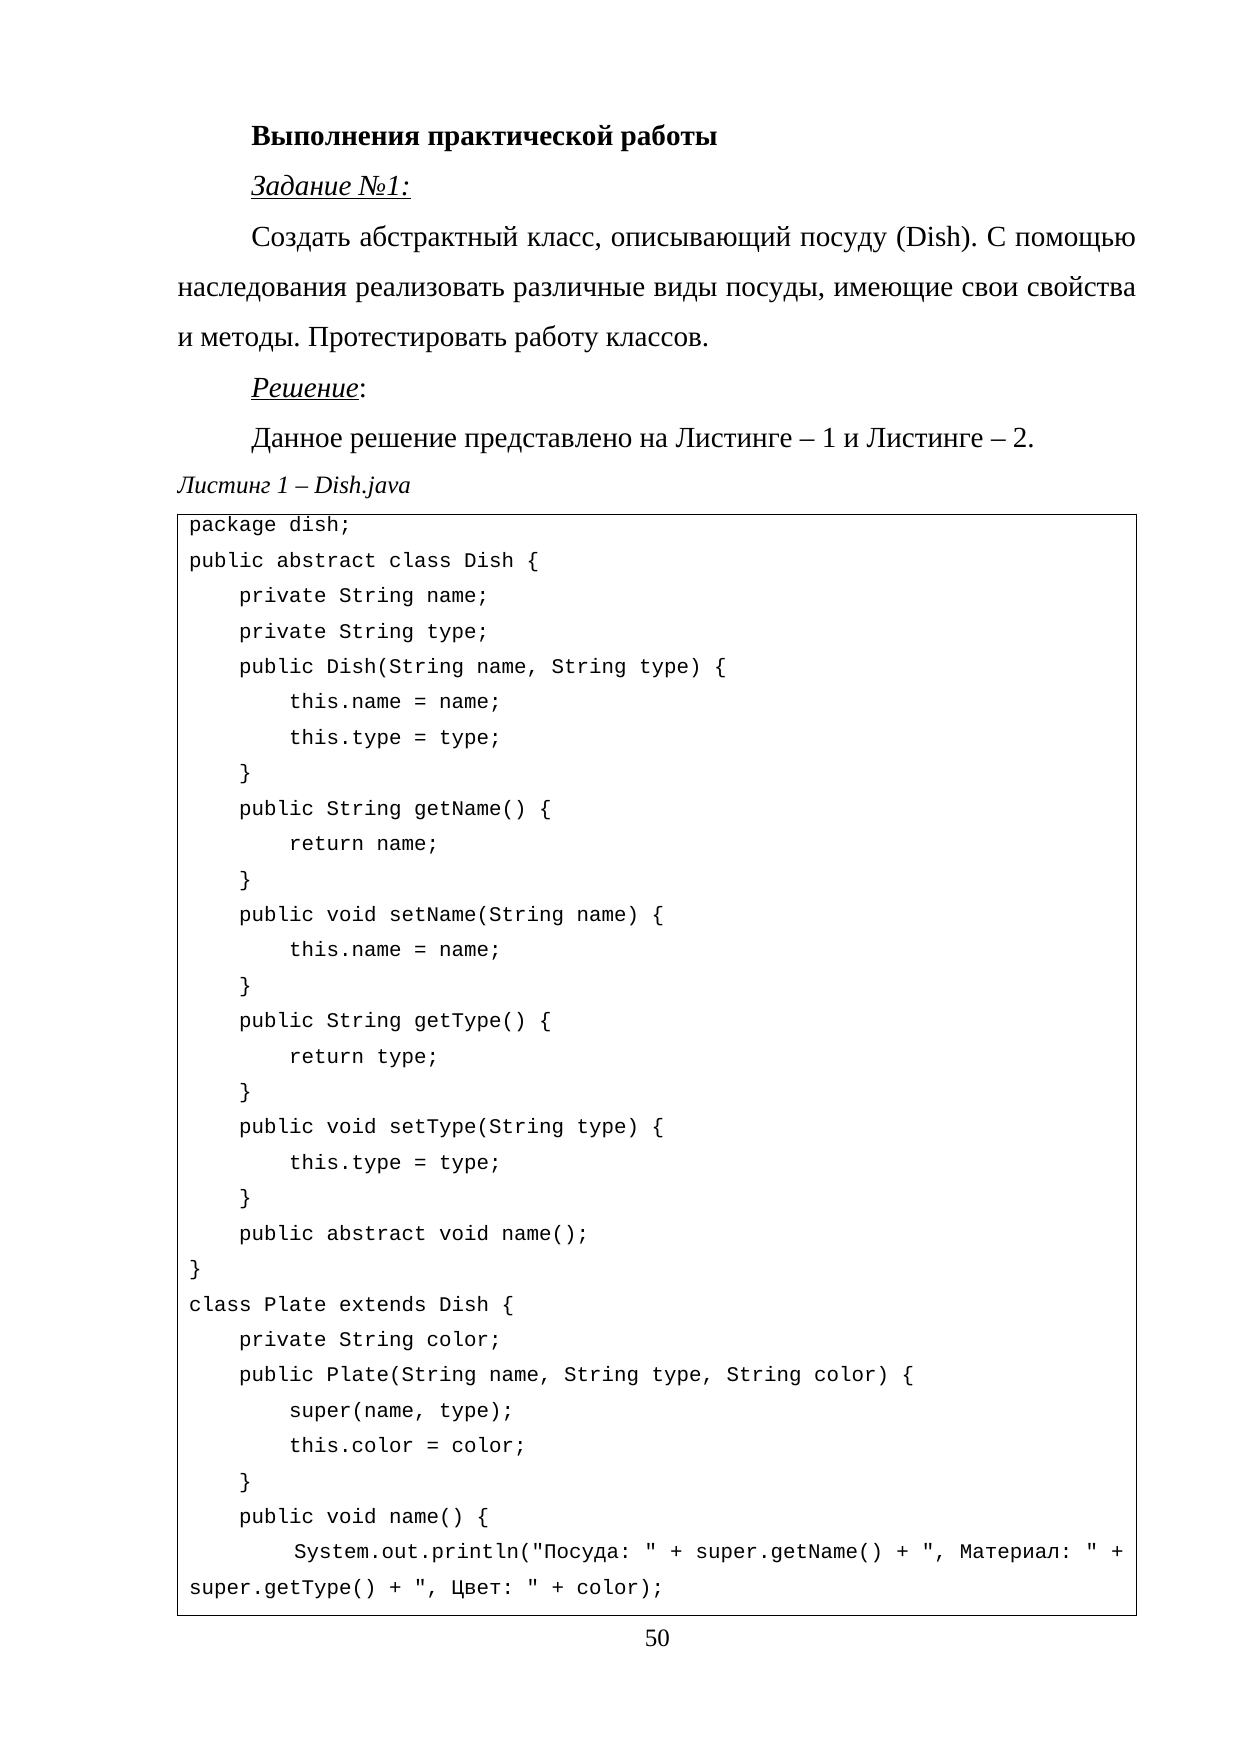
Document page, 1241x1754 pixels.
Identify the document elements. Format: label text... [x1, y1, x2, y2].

text Данное решение представлено на Листинге – 1 и Листинге – 2. [177, 420, 1137, 453]
text Решение: [177, 370, 1137, 403]
text Выполнения практической работы [177, 118, 1137, 152]
text Создать абстрактный класс, описывающий посуду (Dish). С помощью наследования реализовать различные виды посуды, имеющие свои свойства и методы. Протестировать работу классов. [177, 219, 1137, 353]
text Задание №1: [177, 168, 1137, 202]
table_header package dish; public abstract class Dish { private String name; private String type; public Dish(String name, String type) { this.name = name; this.type = type; } public String getName() { return name; } public void setName(String name) { this.name = name; } public String getType() { return type; } public void setType(String type) { this.type = type; } public abstract void name(); } class Plate extends Dish { private String color; public Plate(String name, String type, String color) { super(name, type); this.color = color; } public void name() { System.out.println("Посуда: " + super.getName() + ", Материал: " + super.getType() + ", Цвет: " + color); [178, 515, 1136, 1615]
text Листинг 1 – Dish.java [177, 470, 1137, 499]
